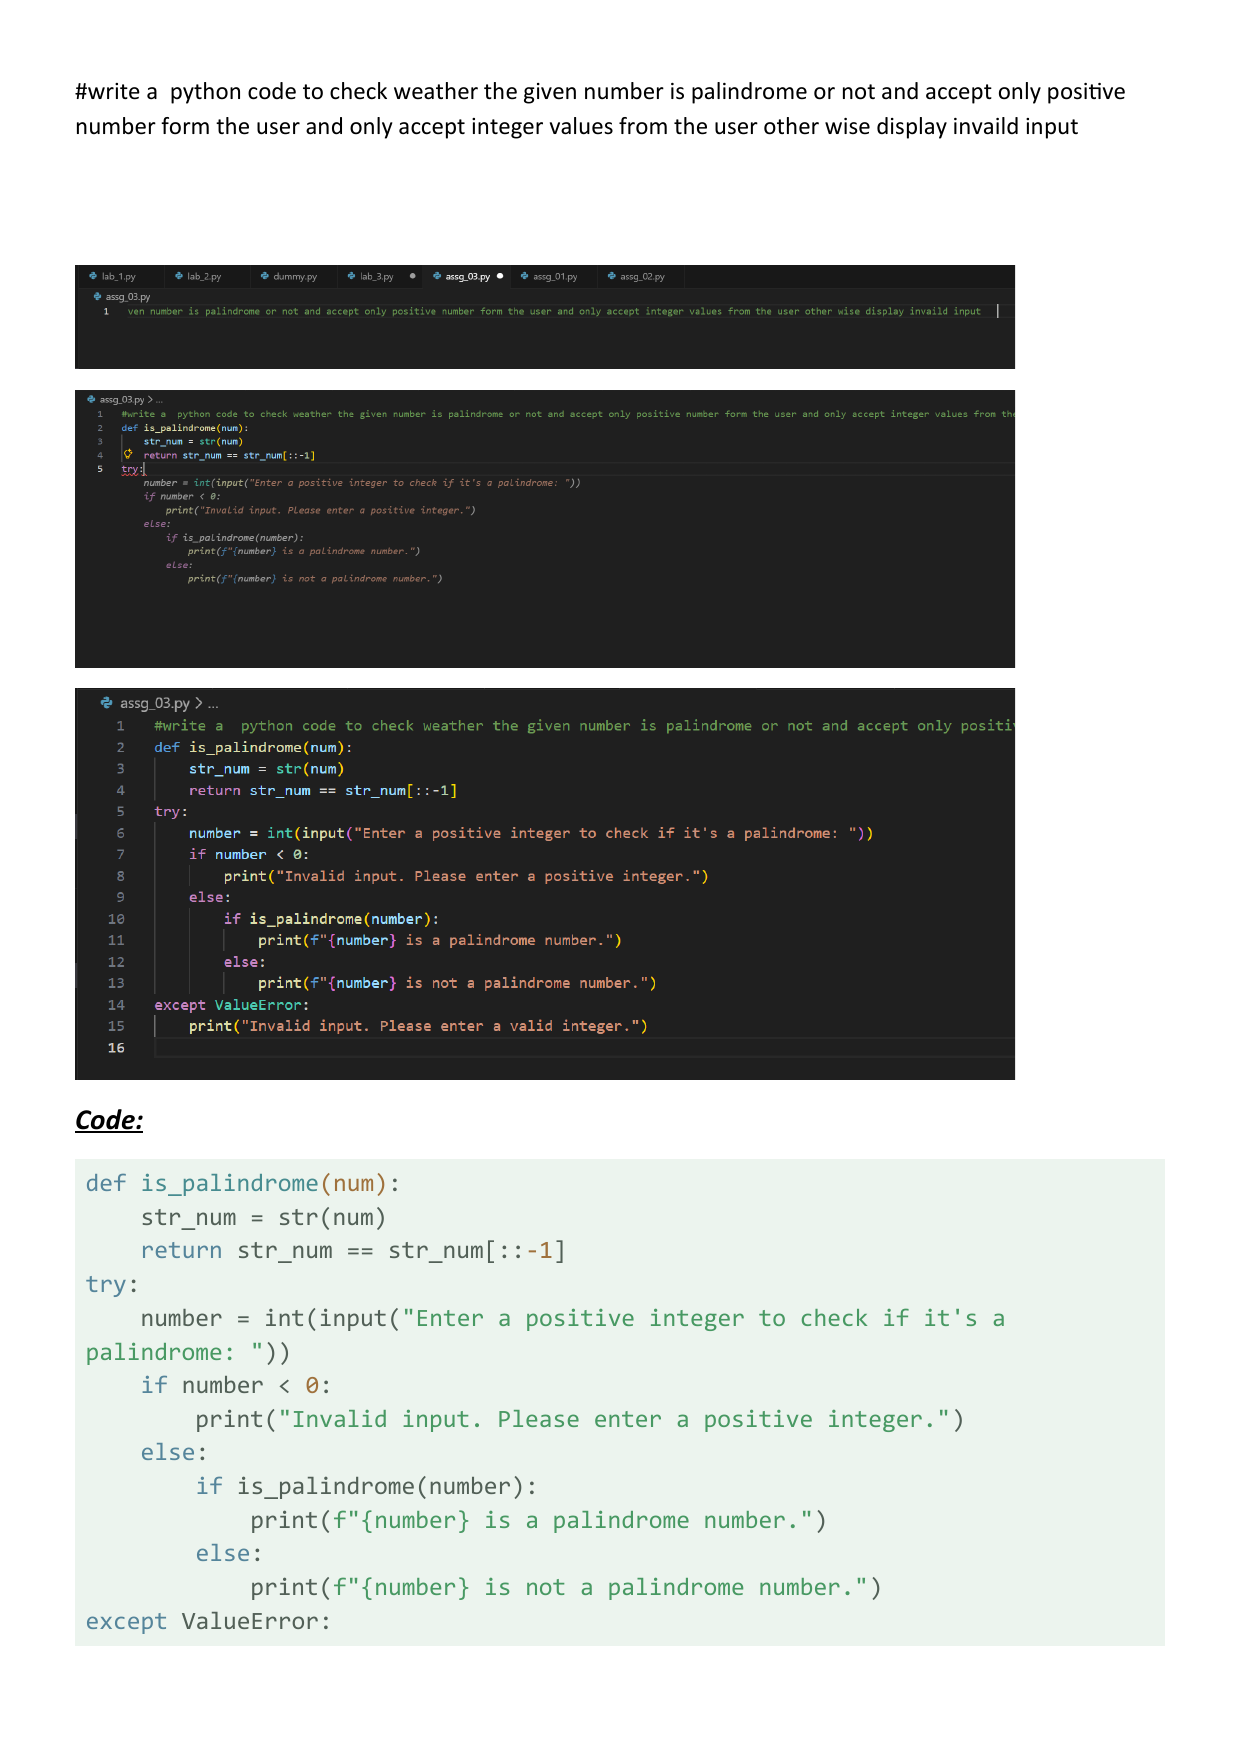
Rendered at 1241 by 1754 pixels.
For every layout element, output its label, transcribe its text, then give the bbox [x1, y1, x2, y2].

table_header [75, 1159, 1165, 1646]
picture [75, 688, 1016, 1080]
picture [75, 265, 1016, 369]
text Code: [75, 1101, 1165, 1136]
picture [75, 390, 1016, 668]
text #write a python code to check weather the given number is palindrome or not and accept only positive number form the user and only accept integer values from the user other wise display invaild input [75, 75, 1165, 141]
